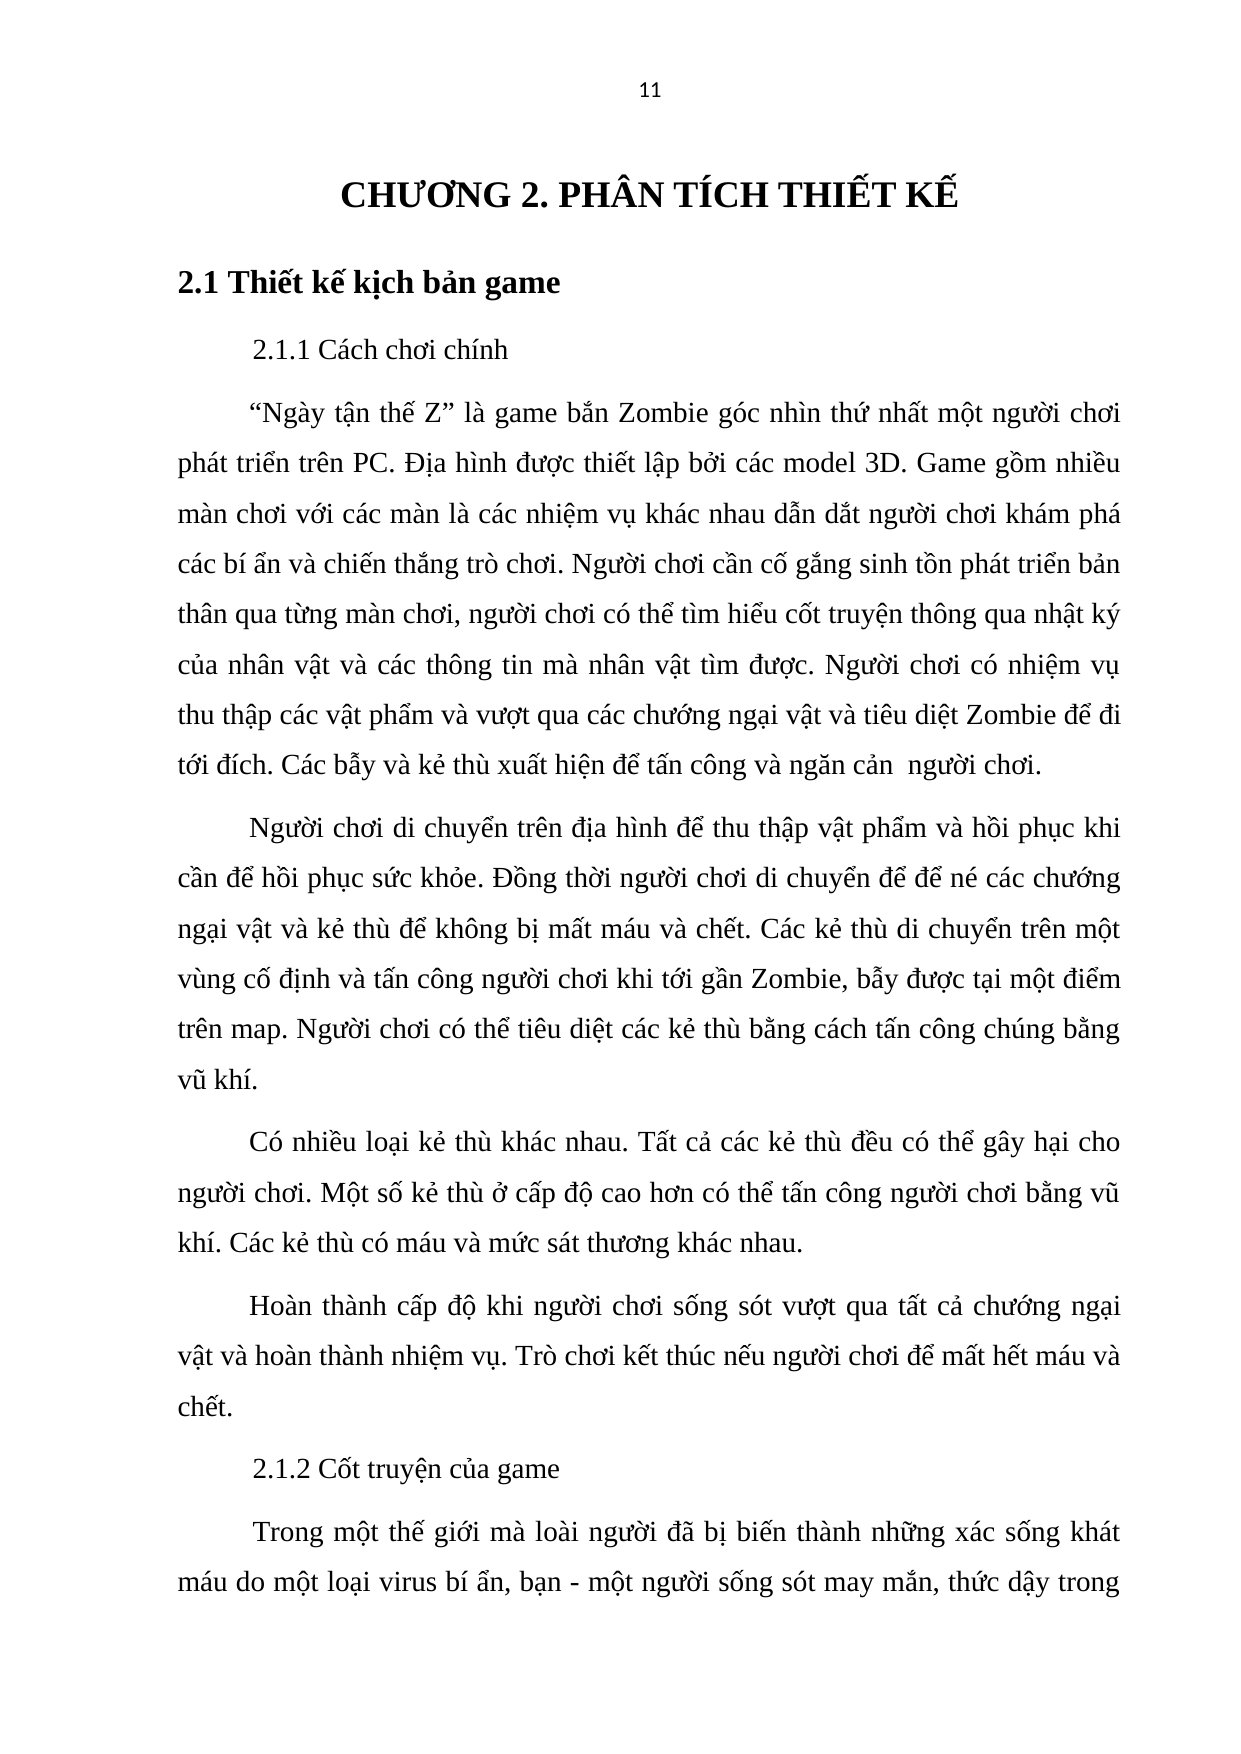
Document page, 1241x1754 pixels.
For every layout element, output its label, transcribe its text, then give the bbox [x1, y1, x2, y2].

text “Ngày tận thế Z” là game bắn Zombie góc nhìn thứ nhất một người chơi phát triển trên PC. Địa hình được thiết lập bởi các model 3D. Game gồm nhiều màn chơi với các màn là các nhiệm vụ khác nhau dẫn dắt người chơi khám phá các bí ẩn và chiến thắng trò chơi. Người chơi cần cố gắng sinh tồn phát triển bản thân qua từng màn chơi, người chơi có thể tìm hiểu cốt truyện thông qua nhật ký của nhân vật và các thông tin mà nhân vật tìm được. Người chơi có nhiệm vụ thu thập các vật phẩm và vượt qua các chướng ngại vật và tiêu diệt Zombie để đi tới đích. Các bẫy và kẻ thù xuất hiện để tấn công và ngăn cản người chơi. [177, 395, 1122, 781]
text Người chơi di chuyển trên địa hình để thu thập vật phẩm và hồi phục khi cần để hồi phục sức khỏe. Đồng thời người chơi di chuyển để để né các chướng ngại vật và kẻ thù để không bị mất máu và chết. Các kẻ thù di chuyển trên một vùng cố định và tấn công người chơi khi tới gần Zombie, bẫy được tại một điểm trên map. Người chơi có thể tiêu diệt các kẻ thù bằng cách tấn công chúng bằng vũ khí. [177, 810, 1122, 1095]
text Hoàn thành cấp độ khi người chơi sống sót vượt qua tất cả chướng ngại vật và hoàn thành nhiệm vụ. Trò chơi kết thúc nếu người chơi để mất hết máu và chết. [177, 1288, 1122, 1422]
text 2.1.1 Cách chơi chính [252, 332, 1122, 366]
text Có nhiều loại kẻ thù khác nhau. Tất cả các kẻ thù đều có thể gây hại cho người chơi. Một số kẻ thù ở cấp độ cao hơn có thể tấn công người chơi bằng vũ khí. Các kẻ thù có máu và mức sát thương khác nhau. [177, 1124, 1122, 1259]
text 2.1.2 Cốt truyện của game [252, 1451, 1122, 1485]
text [177, 1514, 1122, 1598]
text 2.1 Thiết kế kịch bản game [177, 262, 1122, 301]
text CHƯƠNG 2. Phân tích thiết kế [177, 173, 1122, 216]
